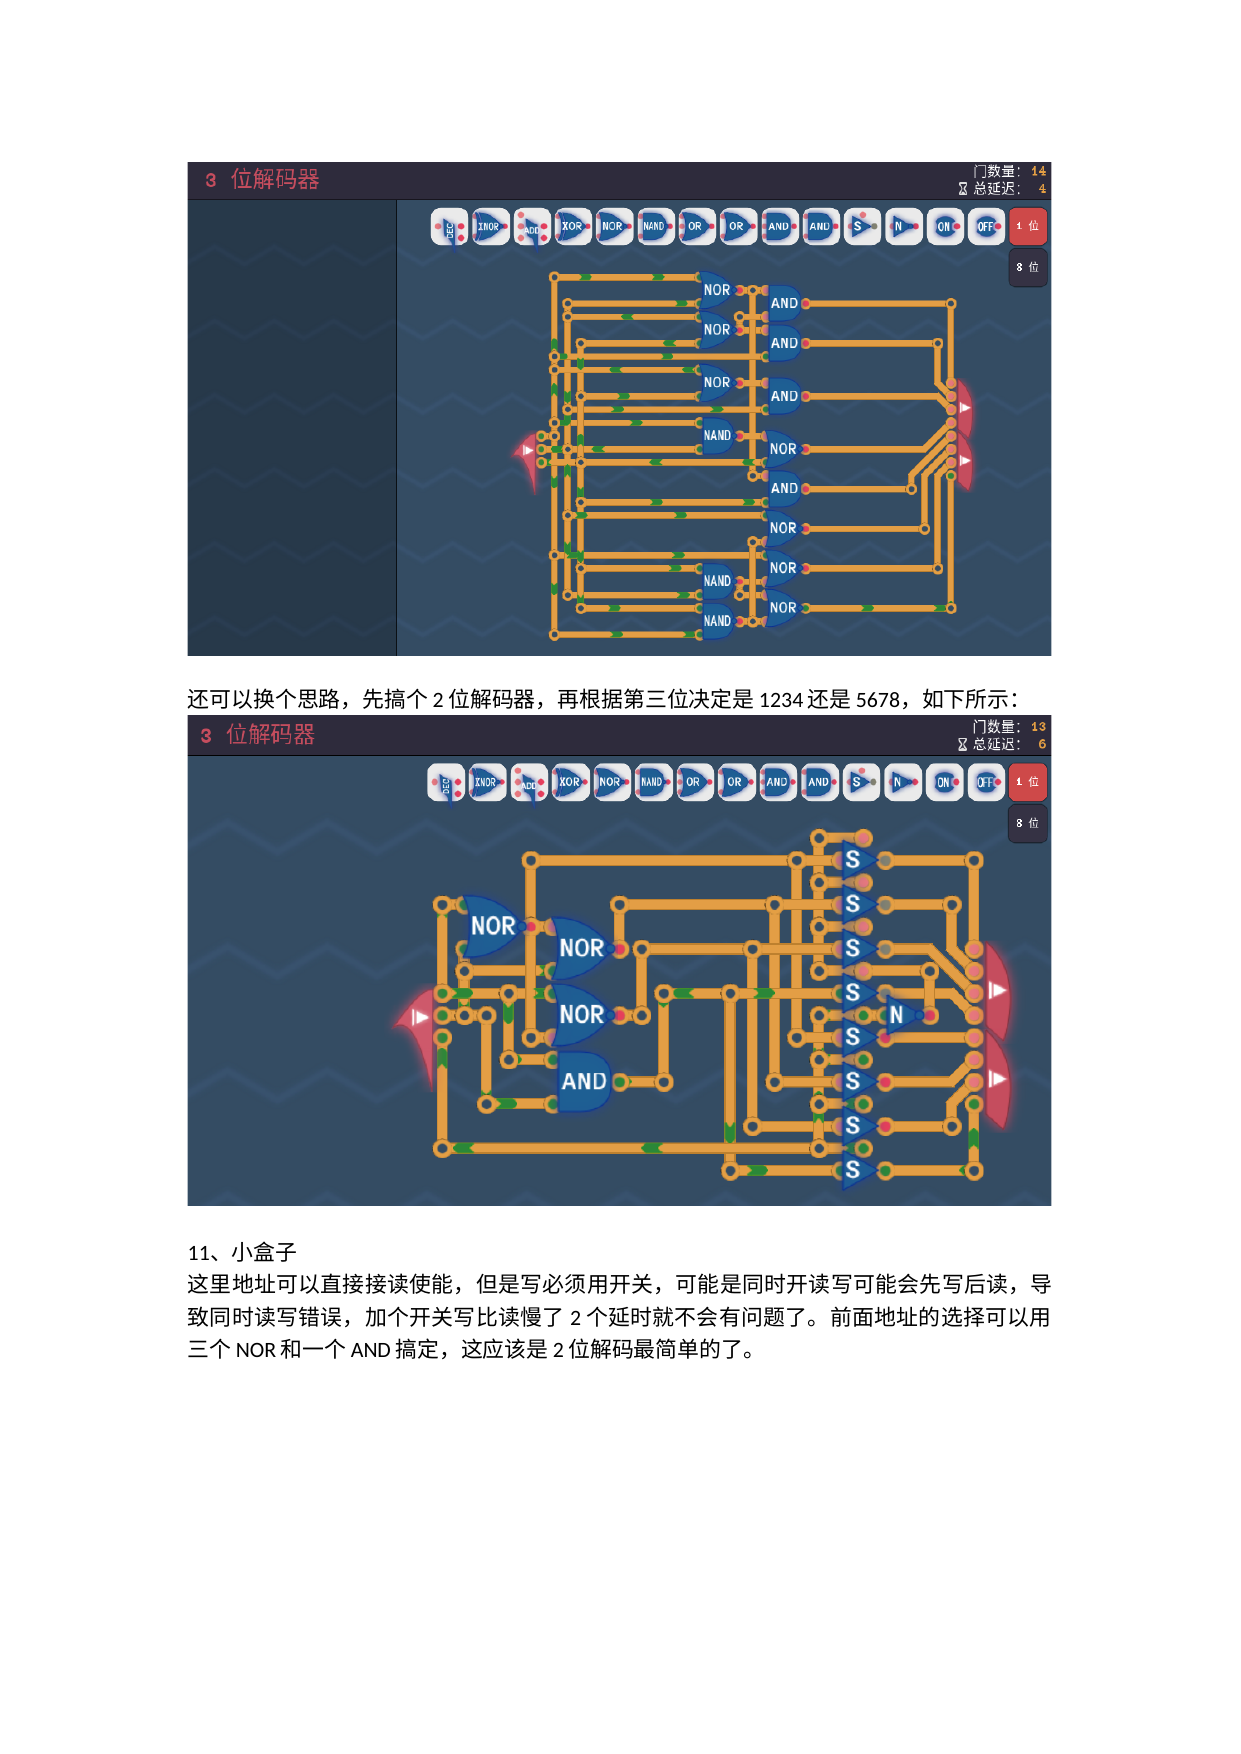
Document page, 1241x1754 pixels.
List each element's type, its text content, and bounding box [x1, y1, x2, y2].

list 这里地址可以直接接读使能，但是写必须用开关，可能是同时开读写可能会先写后读，导致同时读写错误，加个开关写比读慢了2个延时就不会有问题了。前面地址的选择可以用三个NOR和一个AND搞定，这应该是2位解码最简单的了。 [187, 1267, 1053, 1364]
list 小盒子 [187, 1234, 1053, 1267]
list 还可以换个思路，先搞个2位解码器，再根据第三位决定是1234还是5678，如下所示： [187, 682, 1053, 714]
picture [187, 714, 1052, 1206]
picture [187, 162, 1052, 656]
